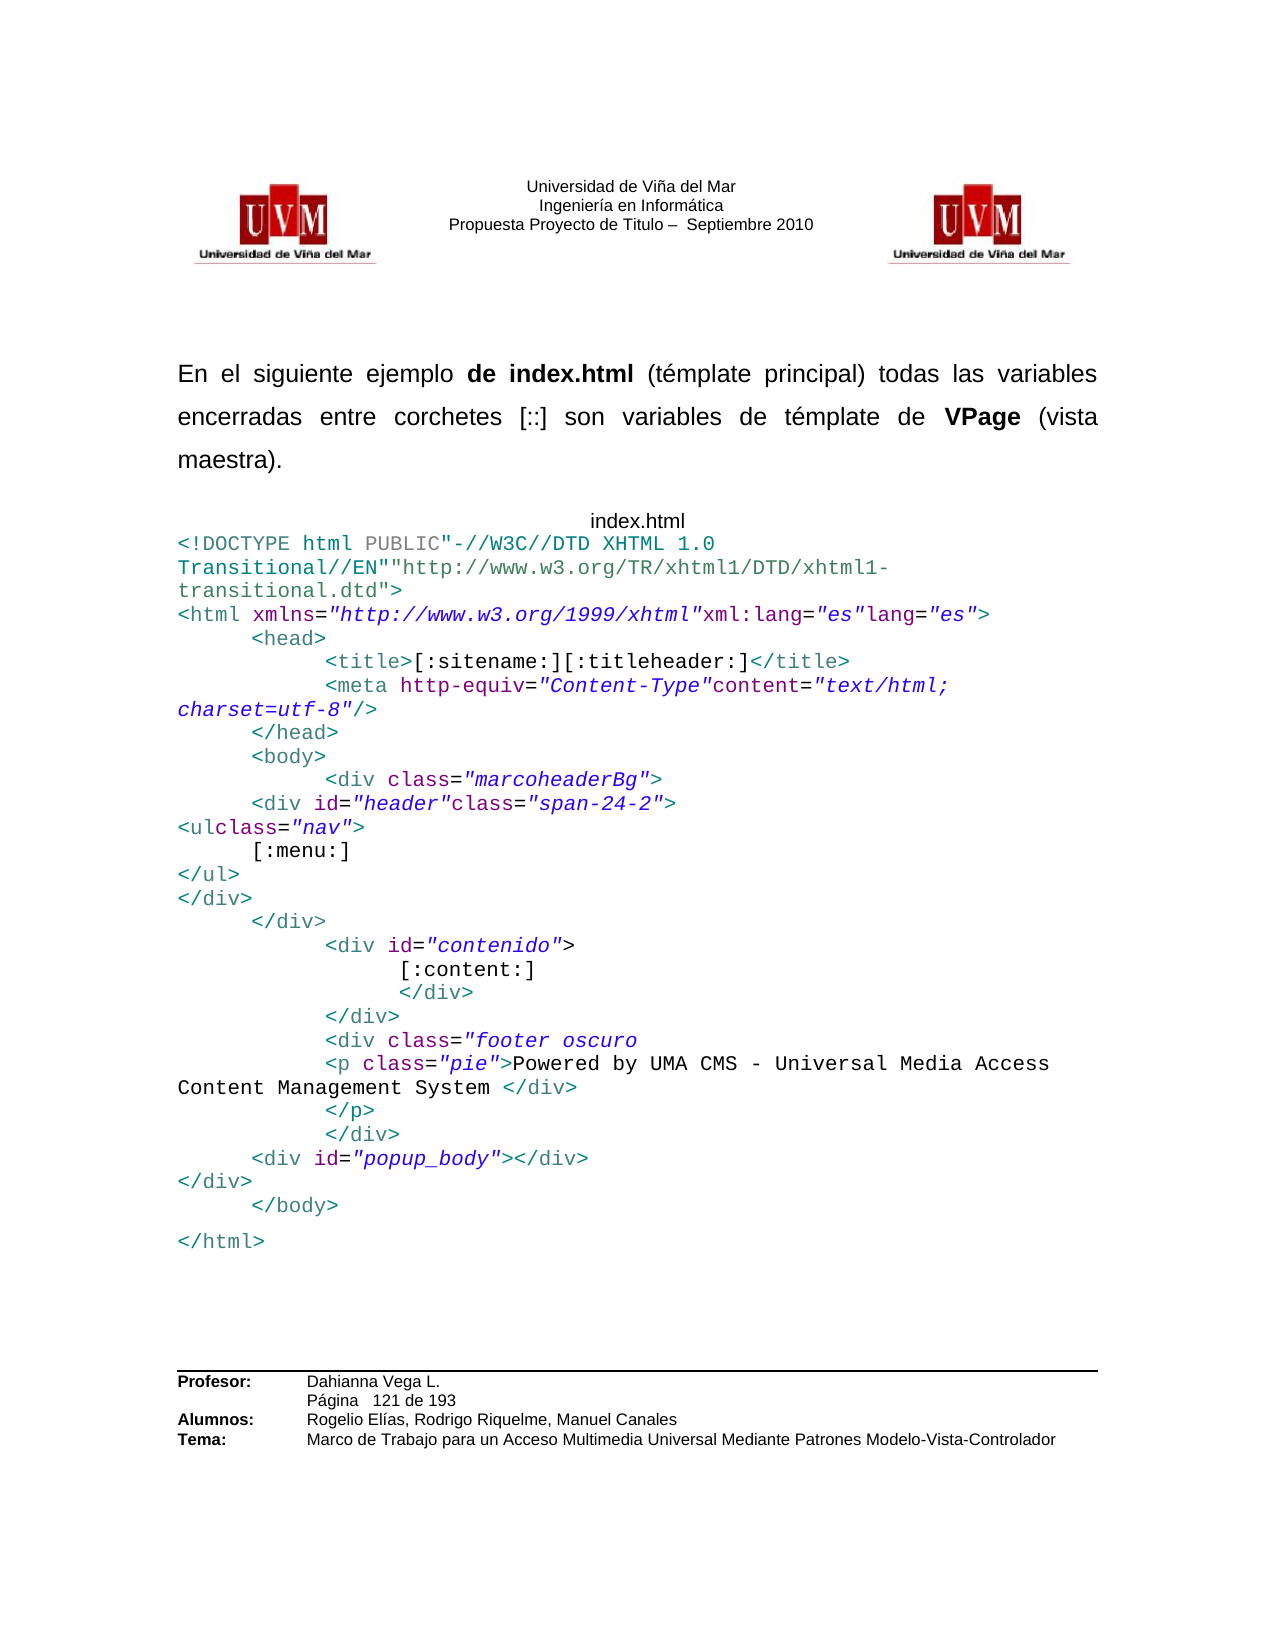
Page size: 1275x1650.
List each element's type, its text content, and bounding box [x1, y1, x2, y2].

text <div id="popup_body"></div> [177, 1148, 1098, 1171]
text </body> [177, 1195, 1098, 1219]
text </div> [177, 888, 1098, 911]
picture [177, 176, 390, 267]
text </ul> [177, 864, 1098, 888]
text En el siguiente ejemplo de index.html (témplate principal) todas las variables encerradas entre corchetes [::] son variables de témplate de VPage (vista maestra). [177, 359, 1098, 474]
text </html> [177, 1231, 1098, 1255]
subtitle index.html [177, 509, 1098, 533]
text </div> [177, 911, 1098, 935]
text <title>[:sitename:][:titleheader:]</title> [177, 651, 1098, 675]
text [:content:] [177, 959, 1098, 982]
text </div> [177, 1124, 1098, 1148]
text <body> [177, 746, 1098, 769]
text <!DOCTYPE html PUBLIC"-//W3C//DTD XHTML 1.0 Transitional//EN""http://www.w3.org/TR/xhtml1/DTD/xhtml1-transitional.dtd"> [177, 533, 1098, 604]
text <html xmlns="http://www.w3.org/1999/xhtml"xml:lang="es"lang="es"> [177, 604, 1098, 628]
text </div> [177, 1171, 1098, 1195]
text </head> [177, 722, 1098, 746]
text <head> [177, 628, 1098, 651]
text <div id="header"class="span-24-2"> [177, 793, 1098, 817]
text <div class="marcoheaderBg"> [177, 769, 1098, 793]
text <div id="contenido"> [177, 935, 1098, 959]
text [:menu:] [177, 840, 1098, 864]
text <meta http-equiv="Content-Type"content="text/html; charset=utf-8"/> [177, 675, 1098, 722]
text <ulclass="nav"> [177, 817, 1098, 840]
text <div class="footer oscuro [177, 1029, 1098, 1053]
picture [871, 176, 1084, 267]
text </div> [177, 1006, 1098, 1029]
text </p> [177, 1101, 1098, 1124]
text </div> [177, 982, 1098, 1006]
text <p class="pie">Powered by UMA CMS - Universal Media Access Content Management System </div> [177, 1053, 1098, 1101]
